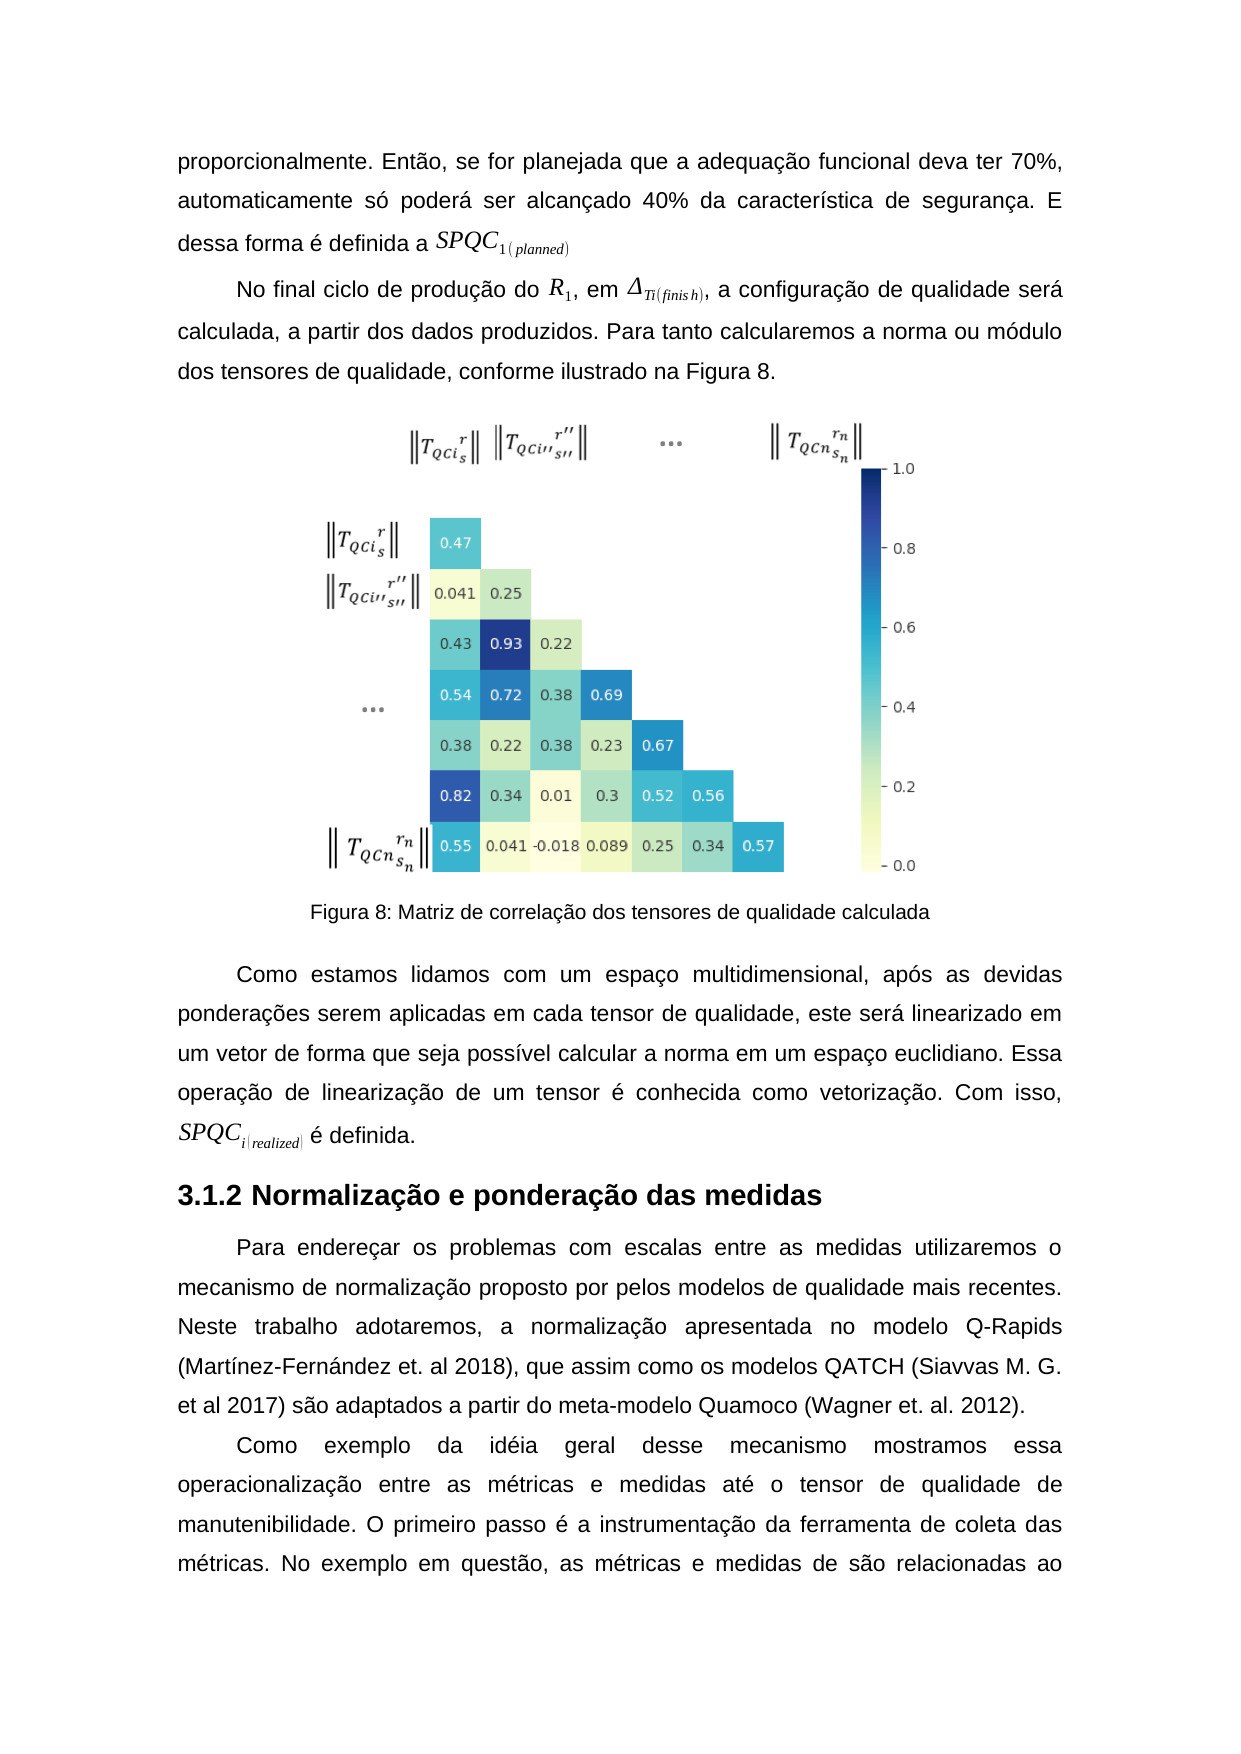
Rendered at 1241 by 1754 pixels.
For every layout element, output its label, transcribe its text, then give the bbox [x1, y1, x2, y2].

text Para endereçar os problemas com escalas entre as medidas utilizaremos o mecanismo de normalização proposto por pelos modelos de qualidade mais recentes. Neste trabalho adotaremos, a normalização apresentada no modelo Q-Rapids (Martínez-Fernández et. al 2018), que assim como os modelos QATCH (Siavvas M. G. et al 2017) são adaptados a partir do meta-modelo Quamoco (Wagner et. al. 2012). [177, 1234, 1063, 1418]
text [177, 148, 1063, 259]
text No final ciclo de produção do , em , a configuração de qualidade será calculada, a partir dos dados produzidos. Para tanto calcularemos a norma ou módulo dos tensores de qualidade, conforme ilustrado na Figura 6. [177, 272, 1063, 384]
subtitle Normalização e ponderação das medidas [177, 1178, 1063, 1211]
picture [322, 397, 918, 875]
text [177, 1432, 1063, 1576]
text Figura : Matriz de correlação dos tensores de qualidade calculada [177, 900, 1063, 924]
text Como estamos lidamos com um espaço multidimensional, após as devidas ponderações serem aplicadas em cada tensor de qualidade, este será linearizado em um vetor de forma que seja possível calcular a norma em um espaço euclidiano. Essa operação de linearização de um tensor é conhecida como vetorização. Com isso, é definida. [177, 961, 1063, 1152]
